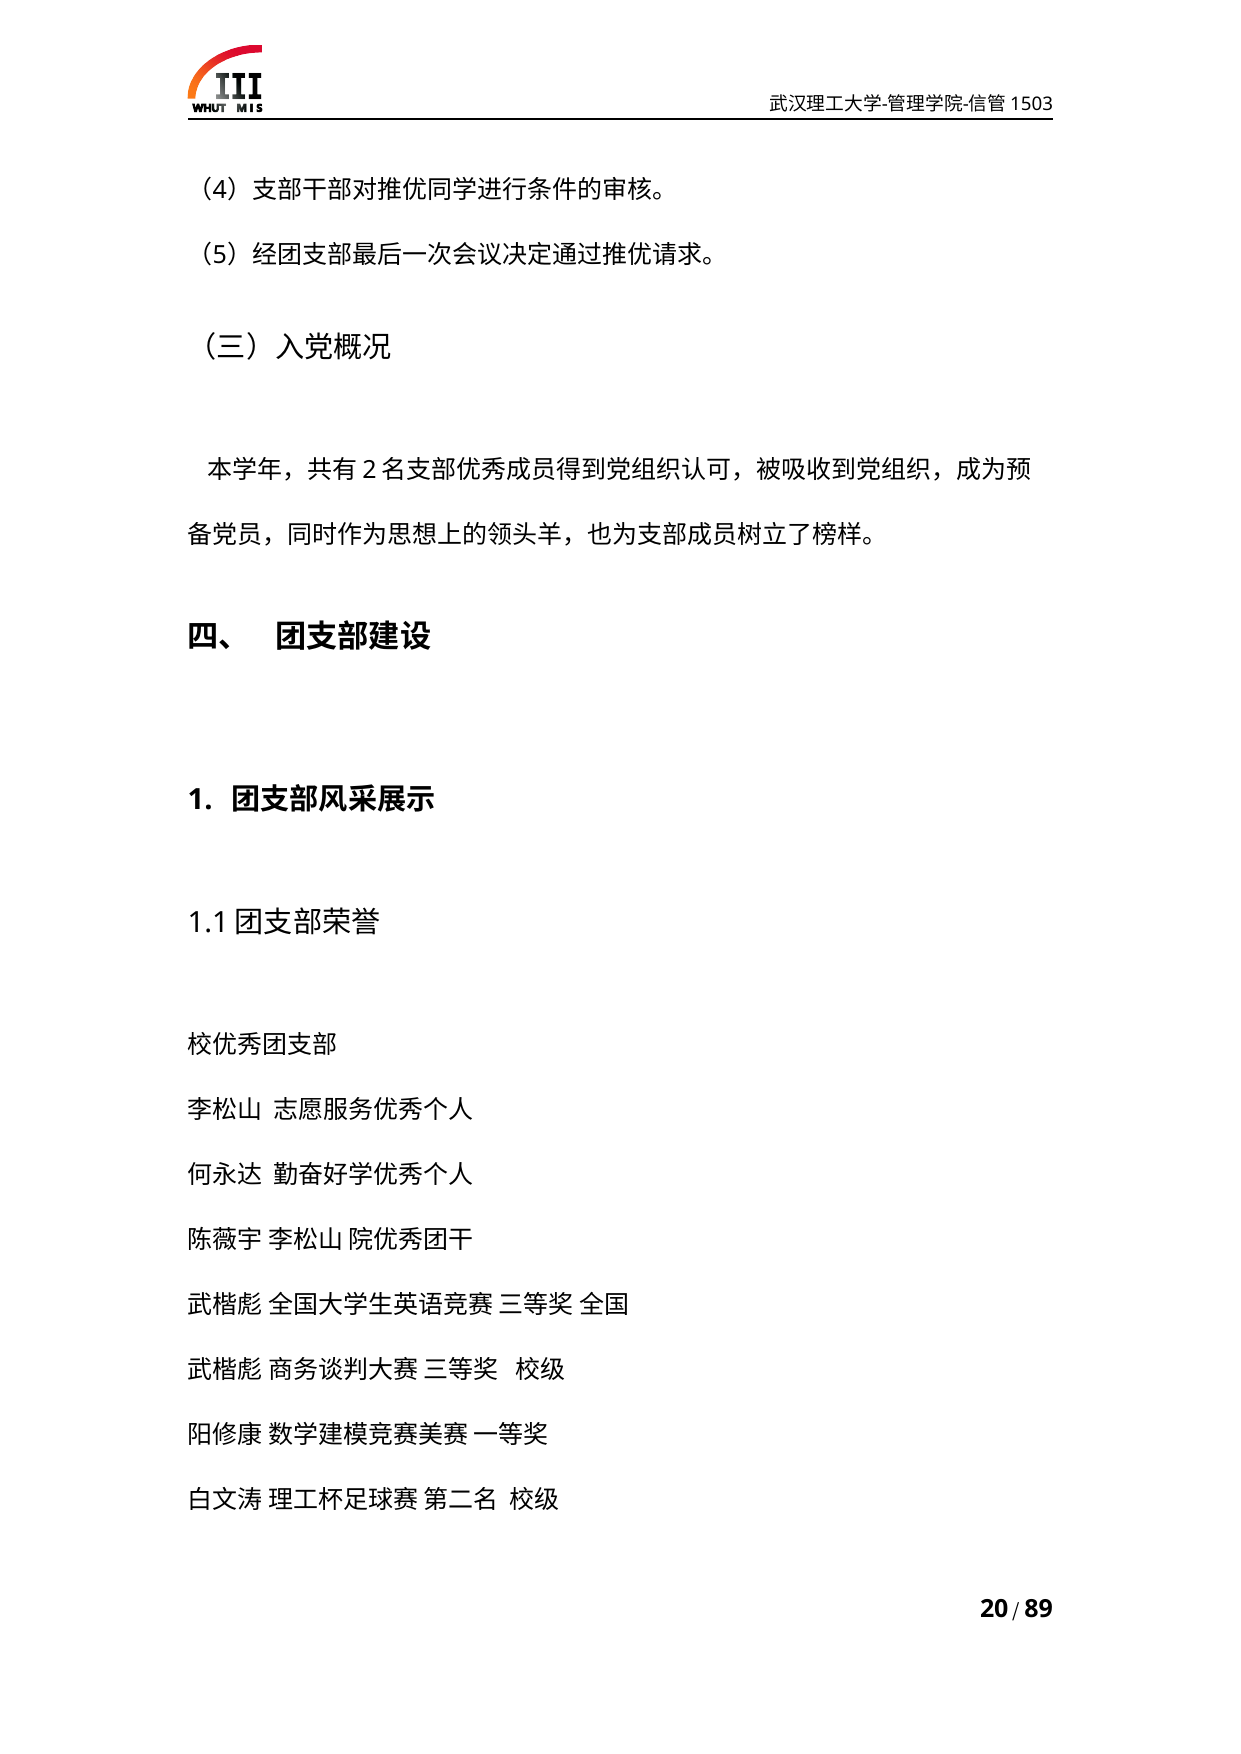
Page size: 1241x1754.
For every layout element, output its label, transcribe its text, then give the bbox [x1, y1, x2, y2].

subtitle 团支部建设 [187, 601, 1053, 666]
text 李松山 志愿服务优秀个人 [187, 1075, 1053, 1140]
text 白文涛 理工杯足球赛 第二名 校级 [187, 1465, 1053, 1530]
subtitle 1.1团支部荣誉 [187, 887, 1053, 952]
text 校优秀团支部 [187, 1010, 1053, 1075]
text 陈薇宇 李松山 院优秀团干 [187, 1205, 1053, 1270]
picture [187, 45, 264, 116]
text 武楷彪 商务谈判大赛 三等奖 校级 [187, 1335, 1053, 1400]
text 何永达 勤奋好学优秀个人 [187, 1140, 1053, 1205]
text （5）经团支部最后一次会议决定通过推优请求。 [187, 221, 1053, 286]
text （4）支部干部对推优同学进行条件的审核。 [187, 156, 1053, 221]
subtitle 团支部风采展示 [187, 764, 1053, 829]
text 武楷彪 全国大学生英语竞赛 三等奖 全国 [187, 1270, 1053, 1335]
subtitle （三）入党概况 [187, 313, 1053, 378]
text 本学年，共有2名支部优秀成员得到党组织认可，被吸收到党组织，成为预备党员，同时作为思想上的领头羊，也为支部成员树立了榜样。 [187, 436, 1053, 566]
text 阳修康 数学建模竞赛美赛 一等奖 [187, 1400, 1053, 1465]
